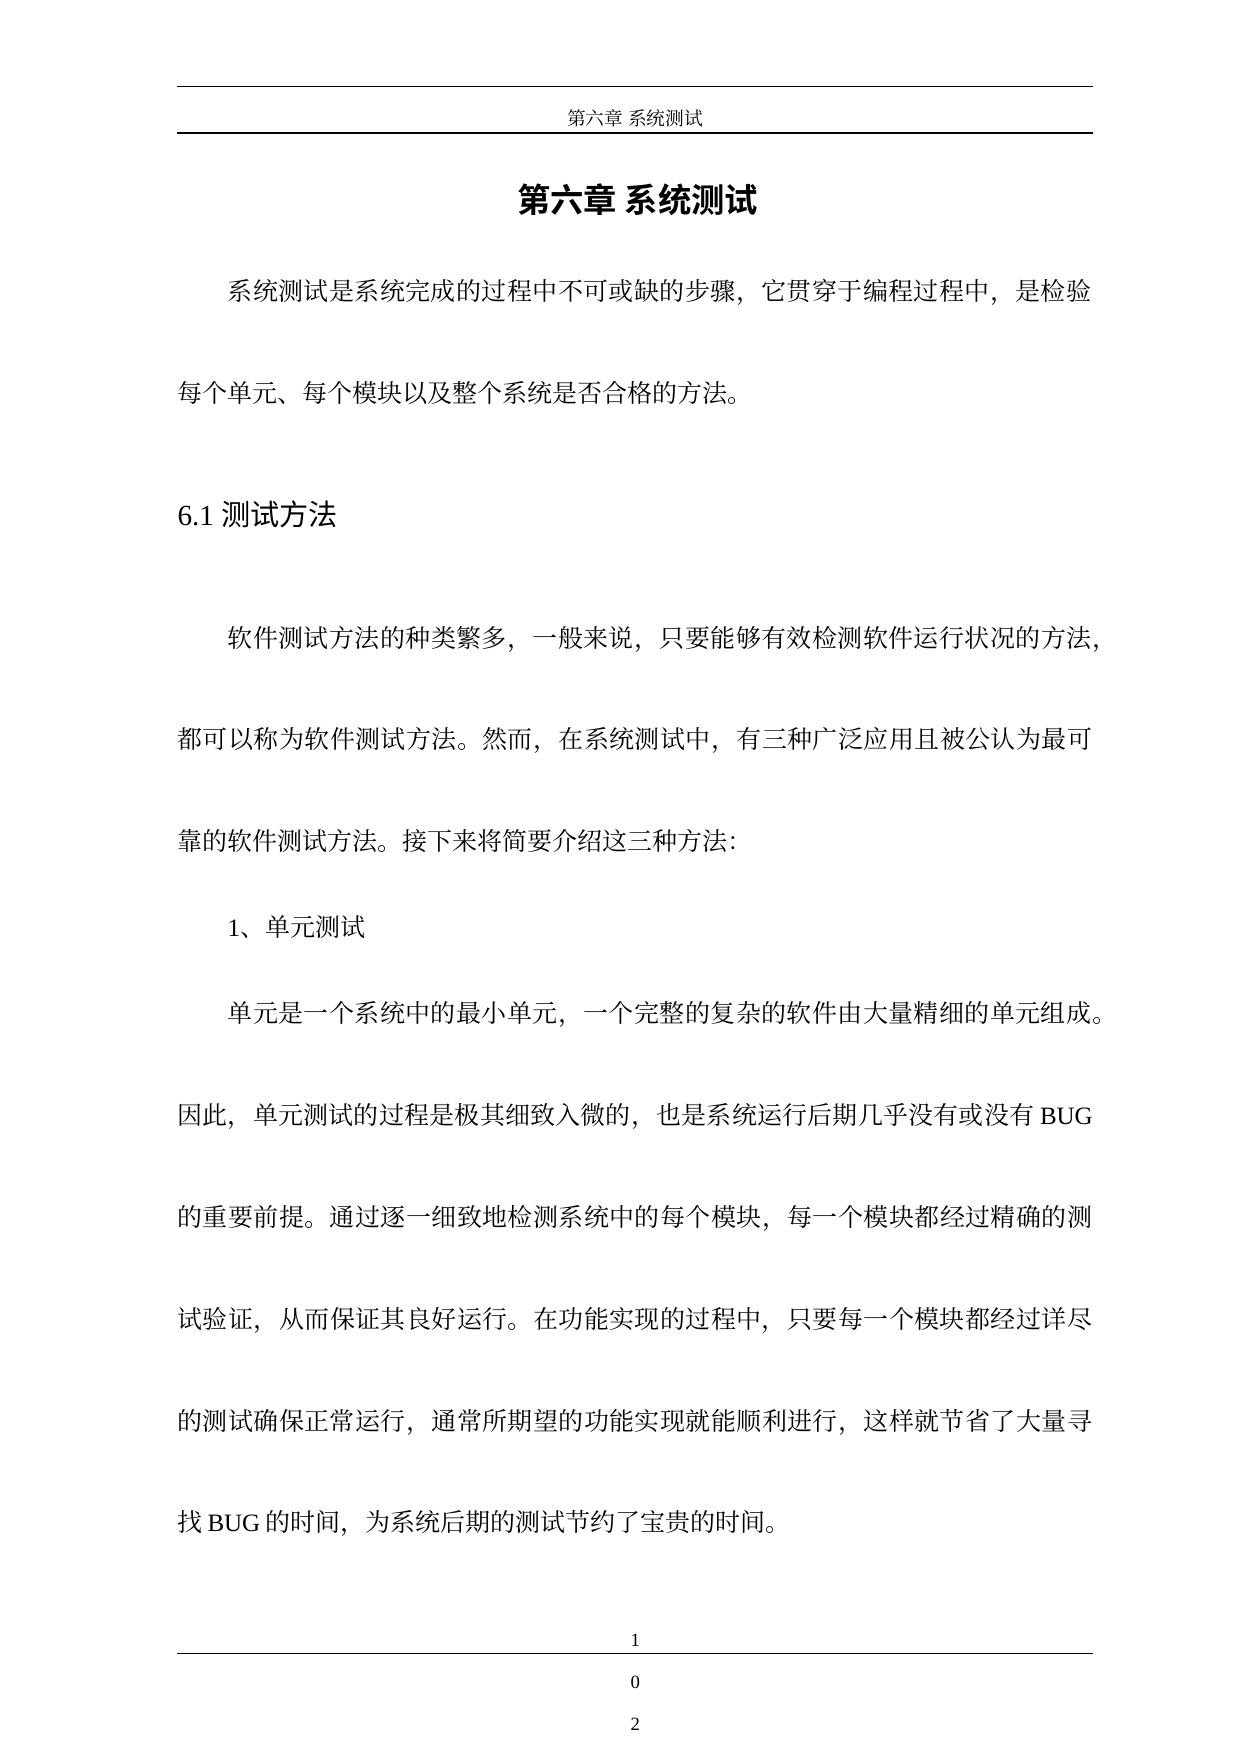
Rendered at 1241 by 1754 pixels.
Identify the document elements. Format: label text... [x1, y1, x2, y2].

text 第六章 系统测试 [177, 164, 1093, 232]
text 软件测试方法的种类繁多，一般来说，只要能够有效检测软件运行状况的方法，都可以称为软件测试方法。然而，在系统测试中，有三种广泛应用且被公认为最可靠的软件测试方法。接下来将简要介绍这三种方法： [177, 602, 1093, 874]
subtitle 6.1 测试方法 [177, 479, 1093, 547]
text 1、单元测试 [177, 892, 1093, 960]
text 单元是一个系统中的最小单元，一个完整的复杂的软件由大量精细的单元组成。因此，单元测试的过程是极其细致入微的，也是系统运行后期几乎没有或没有BUG的重要前提。通过逐一细致地检测系统中的每个模块，每一个模块都经过精确的测试验证，从而保证其良好运行。在功能实现的过程中，只要每一个模块都经过详尽的测试确保正常运行，通常所期望的功能实现就能顺利进行，这样就节省了大量寻找BUG的时间，为系统后期的测试节约了宝贵的时间。 [177, 978, 1093, 1555]
text 系统测试是系统完成的过程中不可或缺的步骤，它贯穿于编程过程中，是检验每个单元、每个模块以及整个系统是否合格的方法。 [177, 256, 1093, 426]
